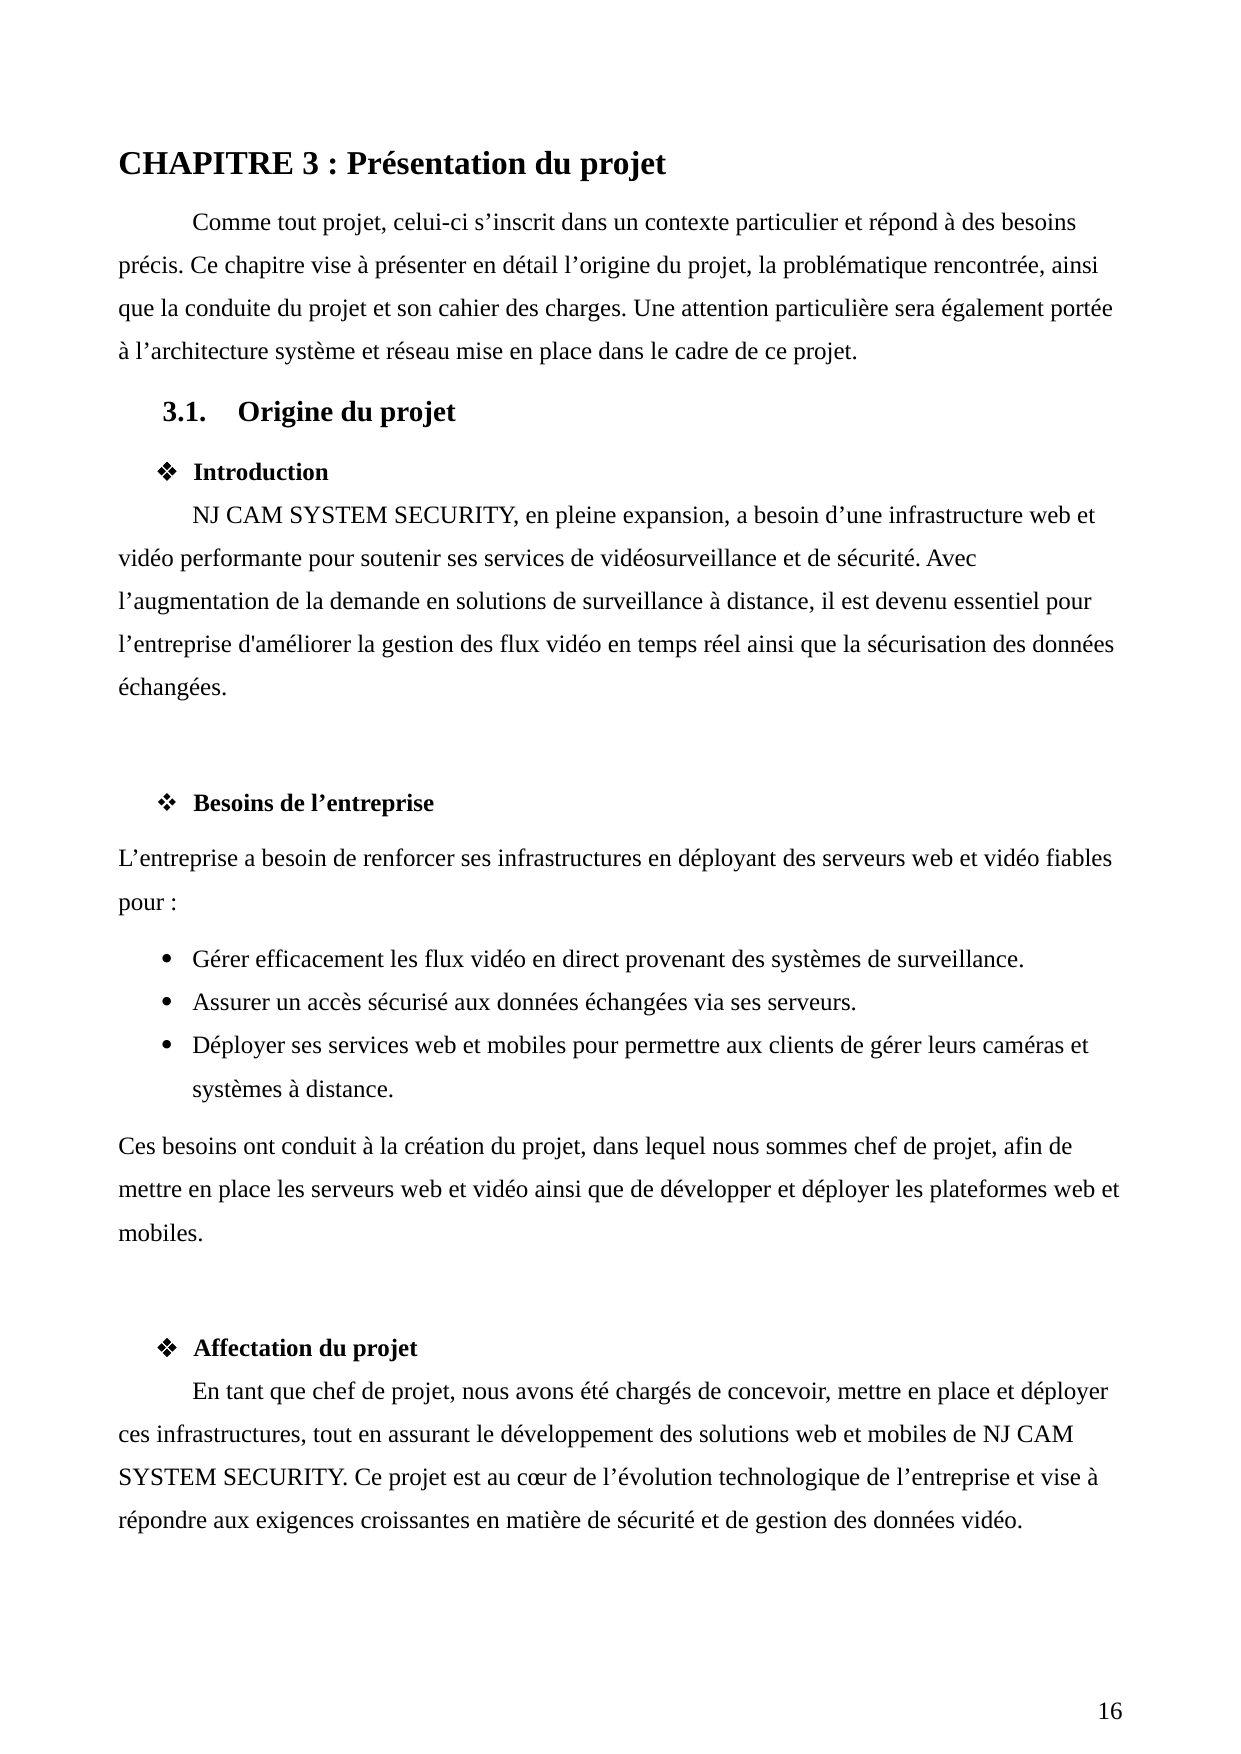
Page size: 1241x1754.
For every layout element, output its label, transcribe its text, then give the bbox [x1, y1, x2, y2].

text Comme tout projet, celui-ci s’inscrit dans un contexte particulier et répond à des besoins précis. Ce chapitre vise à présenter en détail l’origine du projet, la problématique rencontrée, ainsi que la conduite du projet et son cahier des charges. Une attention particulière sera également portée à l’architecture système et réseau mise en place dans le cadre de ce projet. [118, 207, 1122, 365]
text En tant que chef de projet, nous avons été chargés de concevoir, mettre en place et déployer ces infrastructures, tout en assurant le développement des solutions web et mobiles de NJ CAM SYSTEM SECURITY. Ce projet est au cœur de l’évolution technologique de l’entreprise et vise à répondre aux exigences croissantes en matière de sécurité et de gestion des données vidéo. [118, 1376, 1122, 1534]
list Affectation du projet [156, 1333, 1122, 1362]
text NJ CAM SYSTEM SECURITY, en pleine expansion, a besoin d’une infrastructure web et vidéo performante pour soutenir ses services de vidéosurveillance et de sécurité. Avec l’augmentation de la demande en solutions de surveillance à distance, il est devenu essentiel pour l’entreprise d'améliorer la gestion des flux vidéo en temps réel ainsi que la sécurisation des données échangées. [118, 500, 1122, 701]
list Gérer efficacement les flux vidéo en direct provenant des systèmes de surveillance. [162, 944, 1122, 973]
subtitle Besoins de l’entreprise [156, 788, 1122, 817]
list Introduction [156, 457, 1122, 486]
list Déployer ses services web et mobiles pour permettre aux clients de gérer leurs caméras et systèmes à distance. [162, 1031, 1122, 1102]
text L’entreprise a besoin de renforcer ses infrastructures en déployant des serveurs web et vidéo fiables pour : [118, 843, 1122, 915]
text Ces besoins ont conduit à la création du projet, dans lequel nous sommes chef de projet, afin de mettre en place les serveurs web et vidéo ainsi que de développer et déployer les plateformes web et mobiles. [118, 1131, 1122, 1246]
subtitle CHAPITRE 3 : Présentation du projet [118, 143, 1122, 181]
list Assurer un accès sécurisé aux données échangées via ses serveurs. [162, 987, 1122, 1016]
subtitle Origine du projet [162, 394, 1122, 427]
